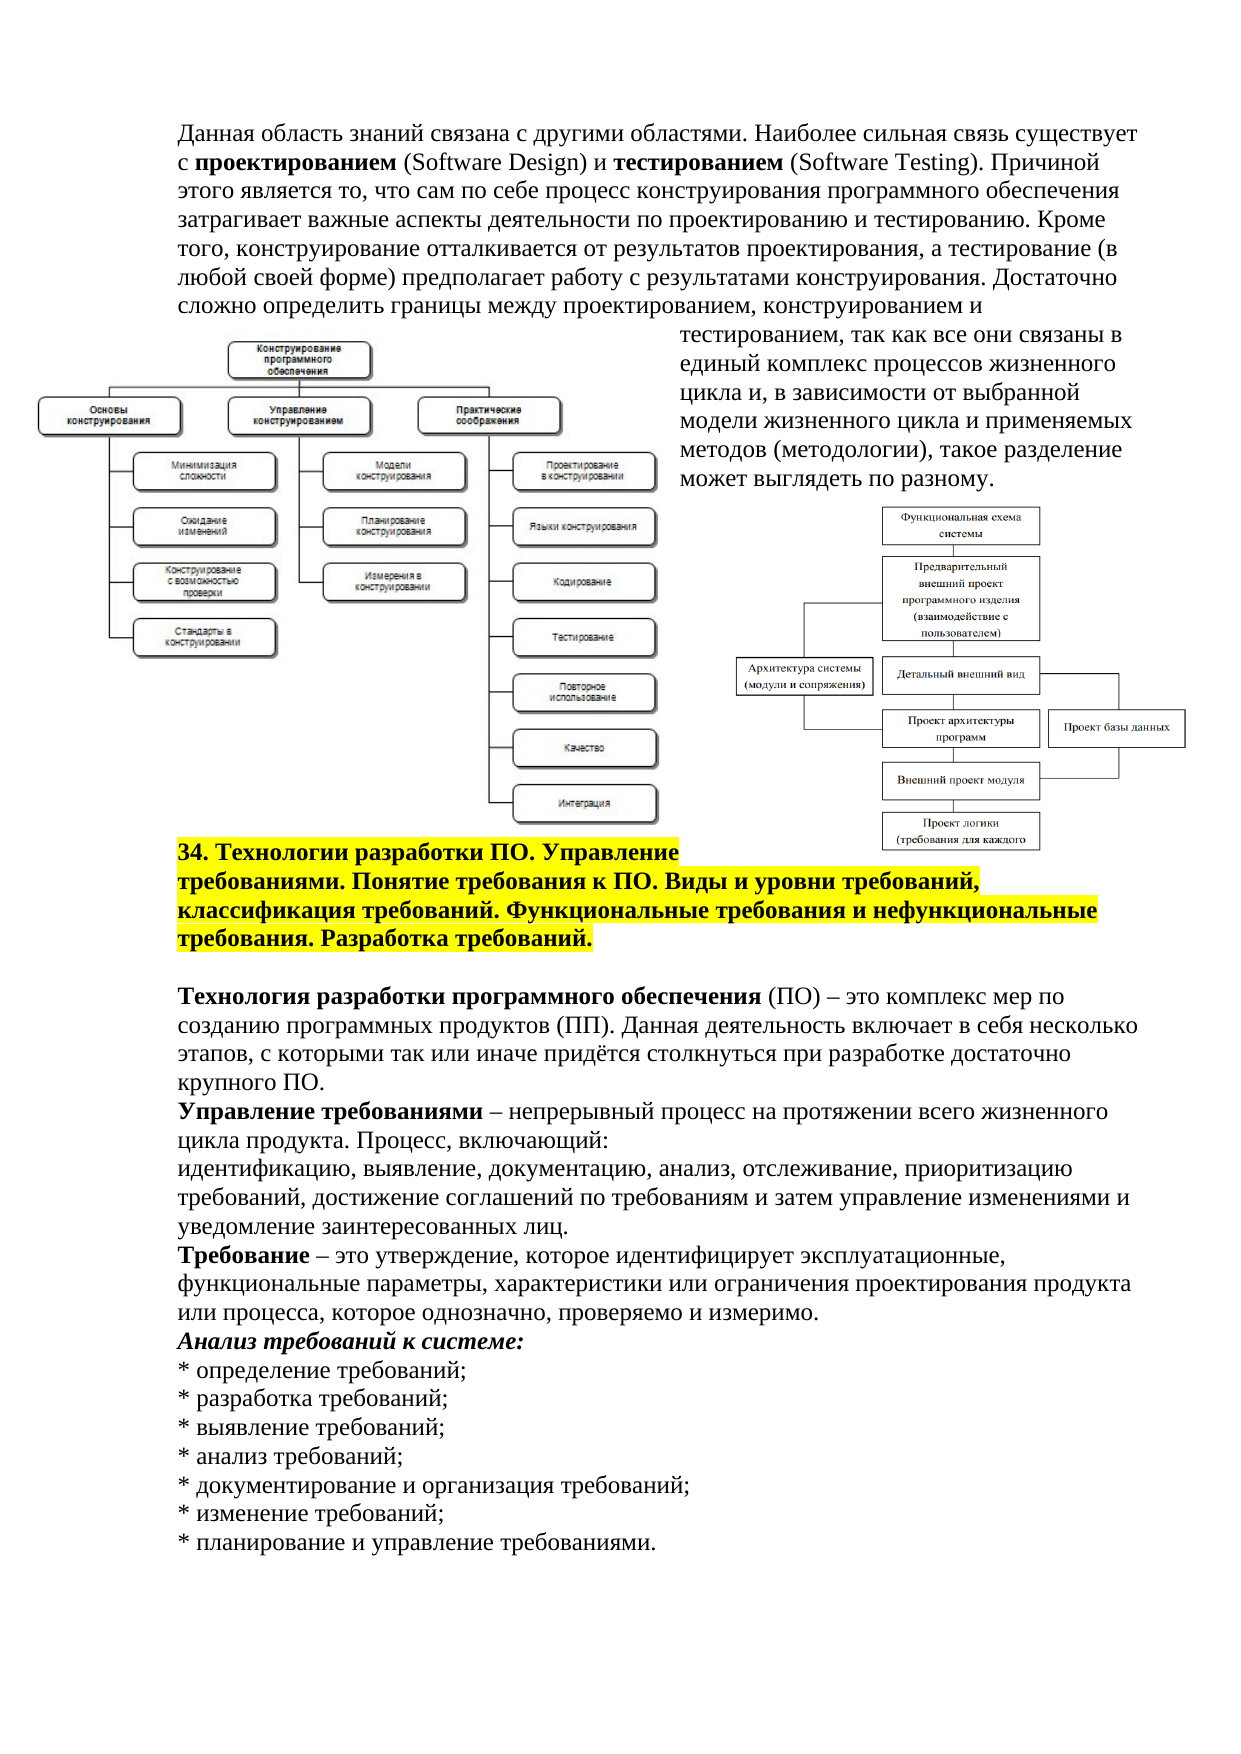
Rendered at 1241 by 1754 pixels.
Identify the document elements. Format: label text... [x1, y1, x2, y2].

text Требование – это утверждение, которое идентифицирует эксплуатационные, функциональные параметры, характеристики или ограничения проектирования продукта или процесса, которое однозначно, проверяемо и измеримо. [177, 1240, 1152, 1326]
text Данная область знаний связана с другими областями. Наиболее сильная связь существует с проектированием (Software Design) и тестированием (Software Testing). Причиной этого является то, что сам по себе процесс конструирования программного обеспечения затрагивает важные аспекты деятельности по проектированию и тестированию. Кроме того, конструирование отталкивается от результатов проектирования, а тестирование (в любой своей форме) предполагает работу с результатами конструирования. Достаточно сложно определить границы между проектированием, конструированием и тестированием, так как все они связаны в единый комплекс процессов жизненного цикла и, в зависимости от выбранной модели жизненного цикла и применяемых методов (методологии), такое разделение может выглядеть по разному. [177, 118, 1152, 492]
picture [32, 334, 661, 829]
text * разработка требований; [177, 1383, 1152, 1412]
text * выявление требований; [177, 1412, 1152, 1441]
picture [717, 500, 1189, 854]
text * анализ требований; [177, 1441, 1152, 1470]
text Анализ требований к системе: [177, 1326, 1152, 1355]
text * изменение требований; [177, 1498, 1152, 1527]
text * планирование и управление требованиями. [177, 1527, 1152, 1556]
text идентификацию, выявление, документацию, анализ, отслеживание, приоритизацию требований, достижение соглашений по требованиям и затем управление изменениями и уведомление заинтересованных лиц. [177, 1153, 1152, 1240]
text Технология разработки программного обеспечения (ПО) – это комплекс мер по созданию программных продуктов (ПП). Данная деятельность включает в себя несколько этапов, с которыми так или иначе придётся столкнуться при разработке достаточно крупного ПО. [177, 981, 1152, 1096]
text * определение требований; [177, 1355, 1152, 1383]
text * документирование и организация требований; [177, 1470, 1152, 1498]
text 34. Технологии разработки ПО. Управление требованиями. Понятие требования к ПО. Виды и уровни требований, классификация требований. Функциональные требования и нефункциональные требования. Разработка требований. [177, 578, 1152, 952]
text Управление требованиями – непрерывный процесс на протяжении всего жизненного цикла продукта. Процесс, включающий: [177, 1096, 1152, 1153]
